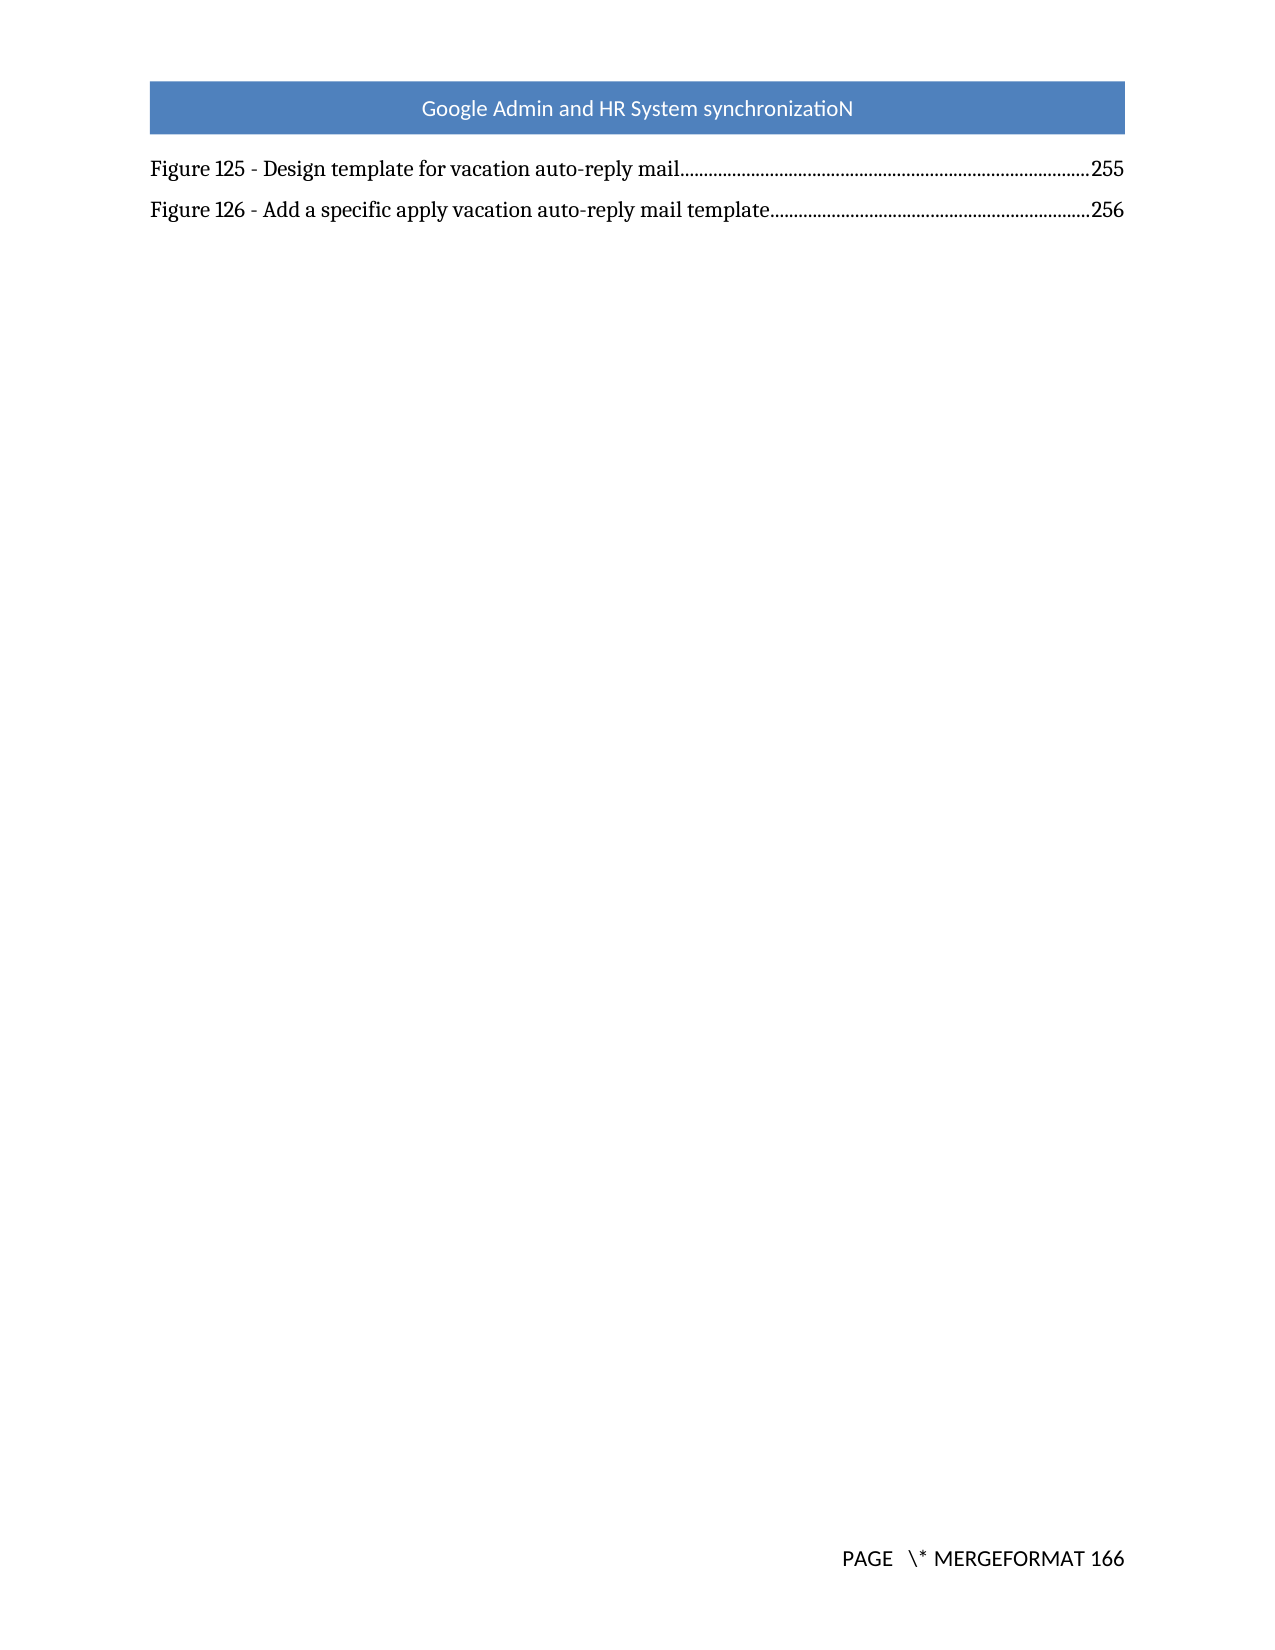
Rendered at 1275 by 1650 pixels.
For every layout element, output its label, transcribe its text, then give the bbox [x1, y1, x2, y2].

text Figure 125 - Design template for vacation auto-reply mail 255 [150, 150, 1125, 187]
text Figure 126 - Add a specific apply vacation auto-reply mail template 256 [150, 191, 1125, 229]
